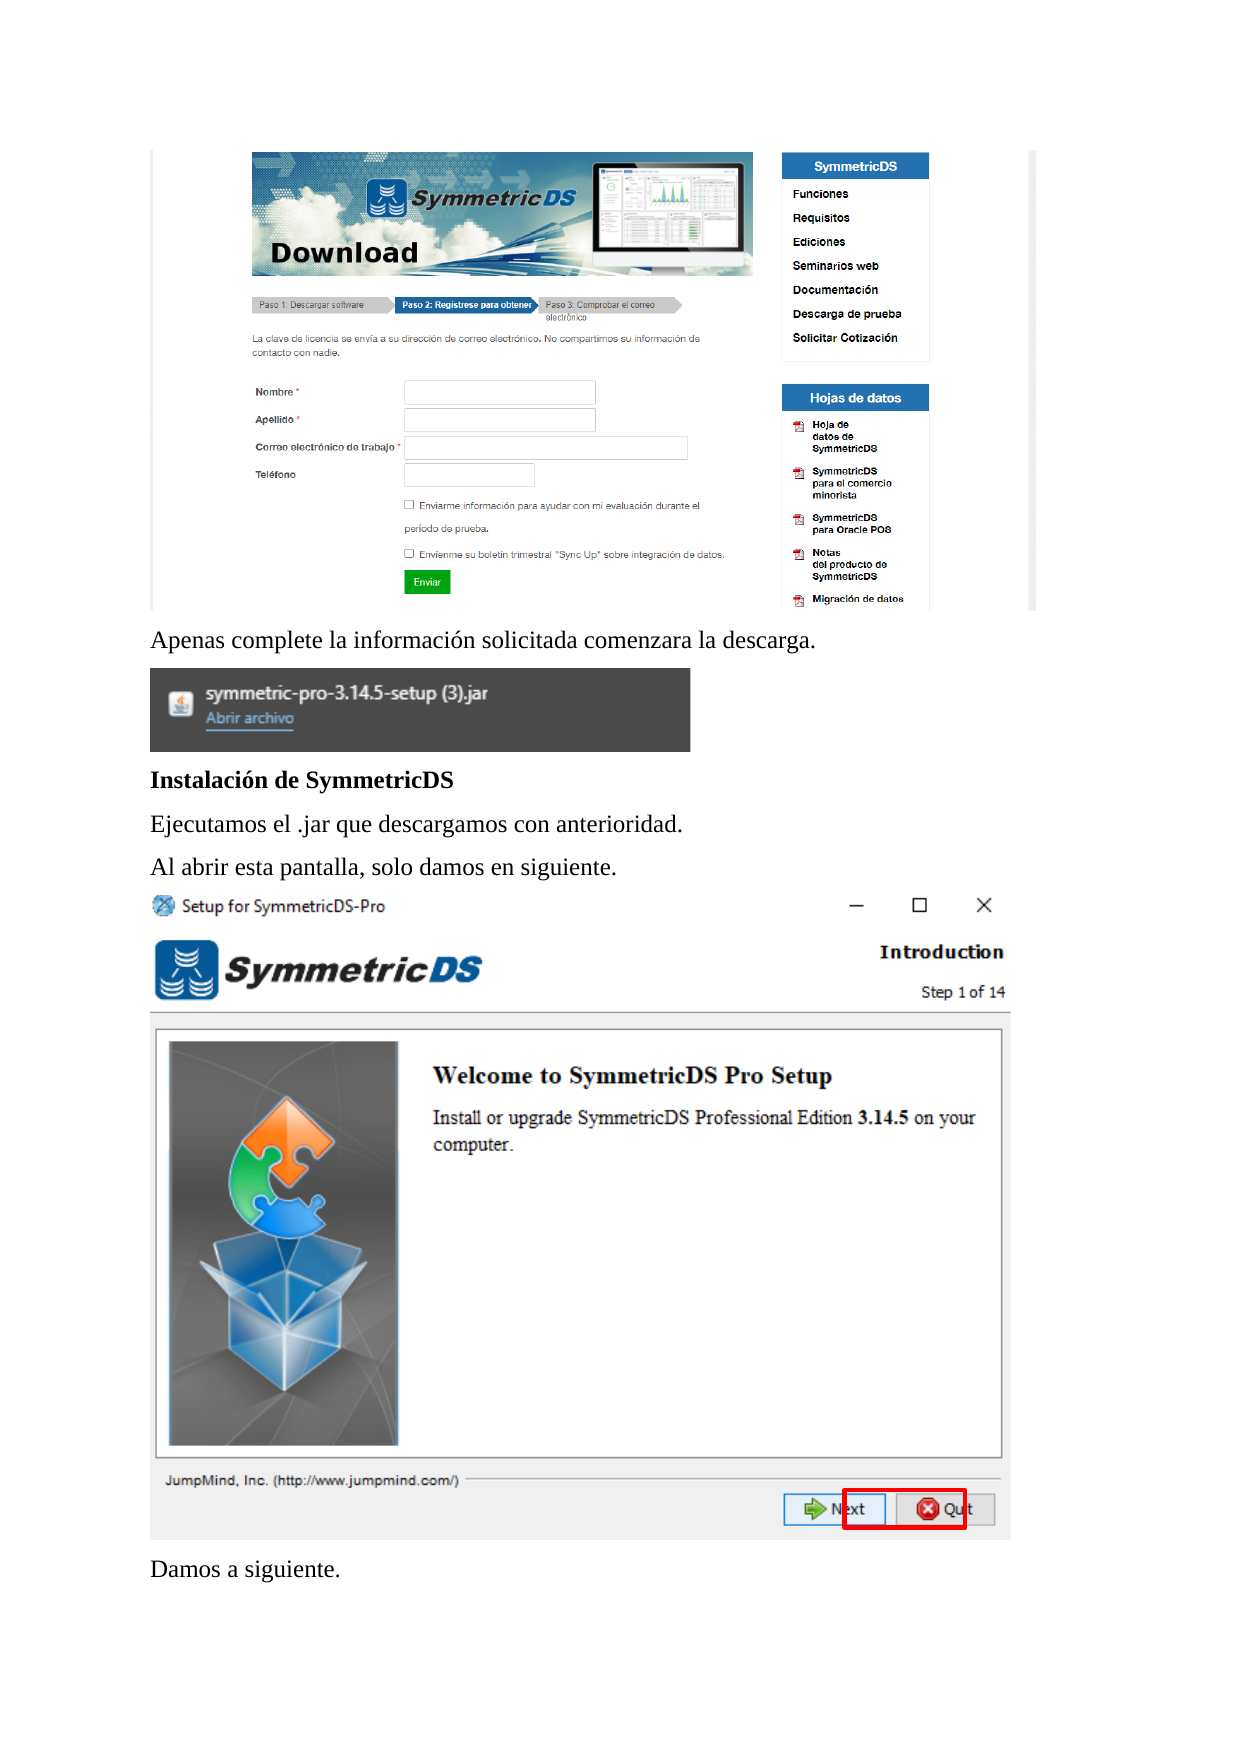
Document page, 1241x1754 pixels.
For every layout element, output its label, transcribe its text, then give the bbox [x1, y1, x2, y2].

picture [150, 150, 1036, 611]
text Ejecutamos el .jar que descargamos con anterioridad. [150, 809, 1090, 837]
picture [150, 668, 691, 752]
text Damos a siguiente. [150, 1554, 1090, 1583]
text Al abrir esta pantalla, solo damos en siguiente. [150, 852, 1090, 881]
picture [150, 895, 1011, 1540]
text Instalación de SymmetricDS [150, 766, 1090, 794]
text Apenas complete la información solicitada comenzara la descarga. [150, 625, 1090, 654]
